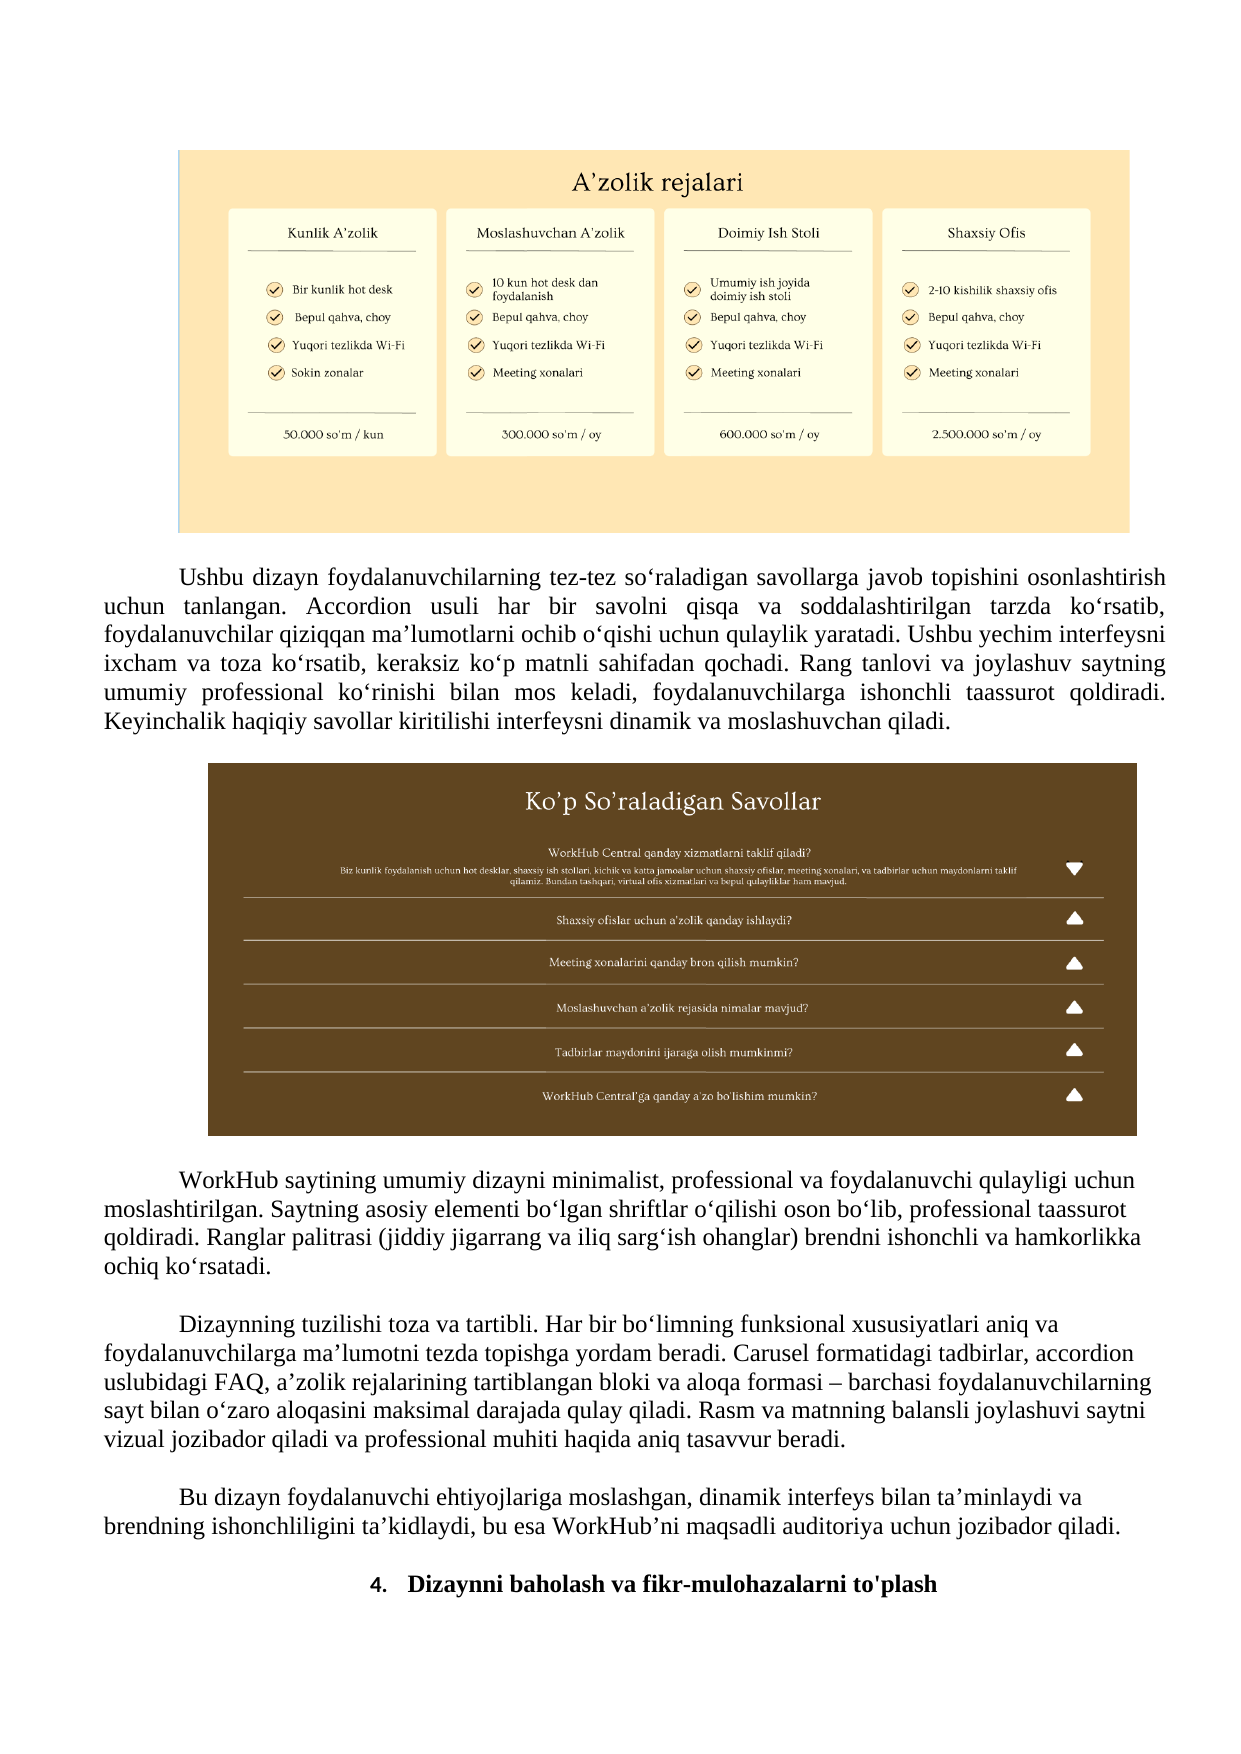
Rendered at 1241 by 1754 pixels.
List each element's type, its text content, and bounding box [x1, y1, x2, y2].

text Dizaynning tuzilishi toza va tartibli. Har bir bo‘limning funksional xususiyatlari aniq va foydalanuvchilarga ma’lumotni tezda topishga yordam beradi. Carusel formatidagi tadbirlar, accordion uslubidagi FAQ, a’zolik rejalarining tartiblangan bloki va aloqa formasi – barchasi foydalanuvchilarning sayt bilan o‘zaro aloqasini maksimal darajada qulay qiladi. Rasm va matnning balansli joylashuvi saytni vizual jozibador qiladi va professional muhiti haqida aniq tasavvur beradi. [103, 1309, 1167, 1453]
text Bu dizayn foydalanuvchi ehtiyojlariga moslashgan, dinamik interfeys bilan ta’minlaydi va brendning ishonchliligini ta’kidlaydi, bu esa WorkHub’ni maqsadli auditoriya uchun jozibador qiladi. [103, 1482, 1167, 1539]
list Dizaynni baholash va fikr-mulohazalarni to'plash [141, 1569, 1167, 1598]
picture [208, 763, 1137, 1136]
text Ushbu dizayn foydalanuvchilarning tez-tez so‘raladigan savollarga javob topishini osonlashtirish uchun tanlangan. Accordion usuli har bir savolni qisqa va soddalashtirilgan tarzda ko‘rsatib, foydalanuvchilar qiziqqan ma’lumotlarni ochib o‘qishi uchun qulaylik yaratadi. Ushbu yechim interfeysni ixcham va toza ko‘rsatib, keraksiz ko‘p matnli sahifadan qochadi. Rang tanlovi va joylashuv saytning umumiy professional ko‘rinishi bilan mos keladi, foydalanuvchilarga ishonchli taassurot qoldiradi. Keyinchalik haqiqiy savollar kiritilishi interfeysni dinamik va moslashuvchan qiladi. [103, 562, 1167, 734]
picture [178, 150, 1130, 533]
text WorkHub saytining umumiy dizayni minimalist, professional va foydalanuvchi qulayligi uchun moslashtirilgan. Saytning asosiy elementi bo‘lgan shriftlar o‘qilishi oson bo‘lib, professional taassurot qoldiradi. Ranglar palitrasi (jiddiy jigarrang va iliq sarg‘ish ohanglar) brendni ishonchli va hamkorlikka ochiq ko‘rsatadi. [103, 1165, 1167, 1280]
